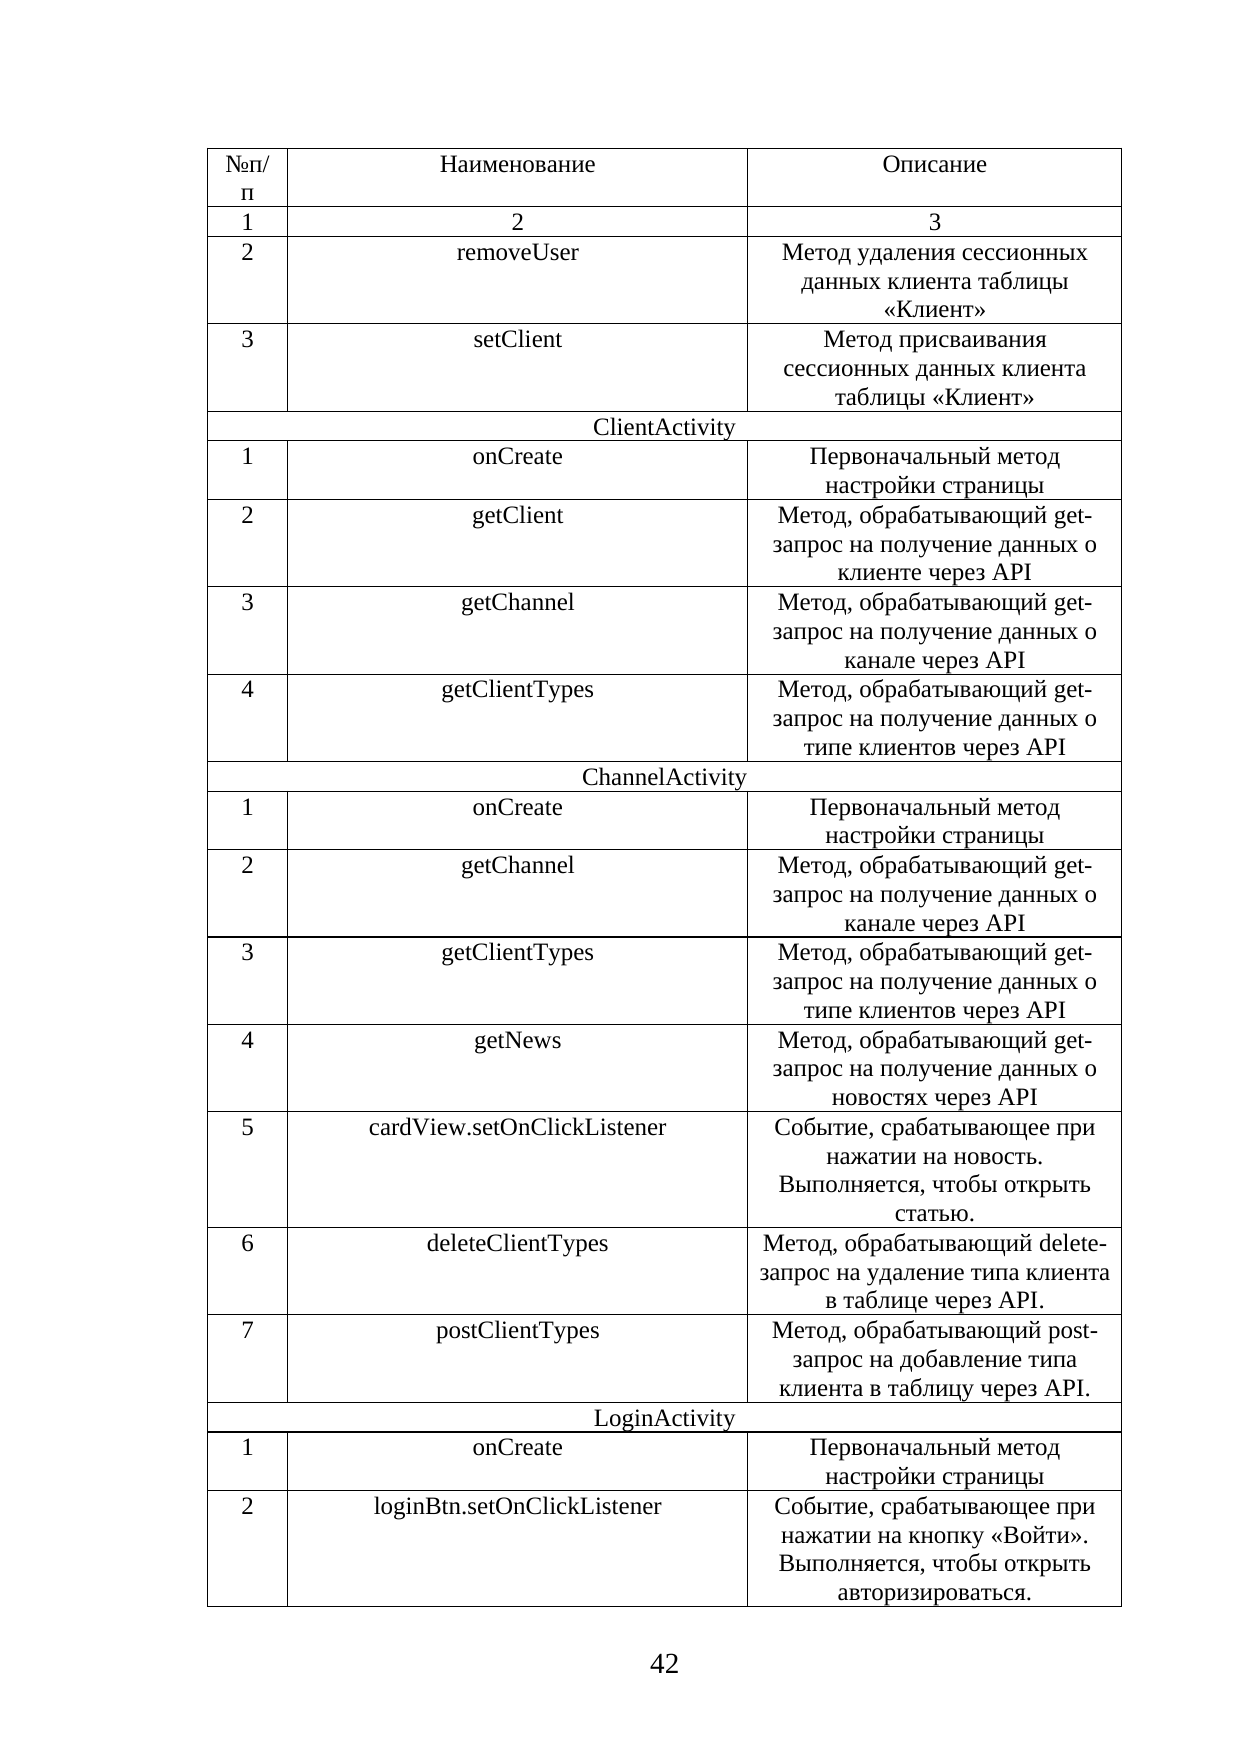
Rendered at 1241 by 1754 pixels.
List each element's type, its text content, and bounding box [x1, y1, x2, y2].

table_cell 2 [208, 850, 287, 936]
table_cell Метод, обрабатывающий get-запрос на получение данных о канале через API [748, 587, 1121, 673]
table_cell LoginActivity [208, 1403, 1121, 1431]
table_header №п/п [208, 149, 287, 206]
table_cell ChannelActivity [208, 762, 1121, 791]
table_cell onCreate [288, 1433, 747, 1490]
table_cell getClient [288, 500, 747, 586]
table_cell Метод удаления сессионных данных клиента таблицы «Клиент» [748, 237, 1121, 323]
table_cell deleteClientTypes [288, 1228, 747, 1314]
table_cell Метод, обрабатывающий post-запрос на добавление типа клиента в таблицу через API. [748, 1315, 1121, 1402]
table_cell 3 [208, 938, 287, 1024]
table_cell Метод, обрабатывающий get-запрос на получение данных о типе клиентов через API [748, 675, 1121, 761]
table_cell Событие, срабатывающее при нажатии на кнопку «Войти». Выполняется, чтобы открыть авторизироваться. [748, 1491, 1121, 1606]
table_header Описание [748, 149, 1121, 206]
table_cell 2 [288, 207, 747, 236]
table_cell 1 [208, 792, 287, 849]
table_cell 3 [208, 587, 287, 673]
table_cell loginBtn.setOnClickListener [288, 1491, 747, 1606]
table_cell Метод, обрабатывающий get-запрос на получение данных о клиенте через API [748, 500, 1121, 586]
table_cell 1 [208, 207, 287, 236]
table_cell 2 [208, 1491, 287, 1606]
table_cell Метод, обрабатывающий get-запрос на получение данных о новостях через API [748, 1025, 1121, 1111]
table_cell getClientTypes [288, 938, 747, 1024]
table_cell Событие, срабатывающее при нажатии на новость. Выполняется, чтобы открыть статью. [748, 1112, 1121, 1227]
table_cell 3 [748, 207, 1121, 236]
table_cell Метод присваивания сессионных данных клиента таблицы «Клиент» [748, 324, 1121, 411]
table_cell 1 [208, 441, 287, 499]
table_cell 4 [208, 675, 287, 761]
table_cell cardView.setOnClickListener [288, 1112, 747, 1227]
table_cell Метод, обрабатывающий get-запрос на получение данных о канале через API [748, 850, 1121, 936]
table_cell 6 [208, 1228, 287, 1314]
table_cell Первоначальный метод настройки страницы [748, 792, 1121, 849]
table_cell getChannel [288, 850, 747, 936]
table_cell 1 [208, 1433, 287, 1490]
table_cell onCreate [288, 792, 747, 849]
table_cell removeUser [288, 237, 747, 323]
table_cell setClient [288, 324, 747, 411]
table_cell getChannel [288, 587, 747, 673]
table_cell 3 [208, 324, 287, 411]
table_cell Первоначальный метод настройки страницы [748, 1433, 1121, 1490]
table_cell Метод, обрабатывающий delete-запрос на удаление типа клиента в таблице через API. [748, 1228, 1121, 1314]
table_cell 2 [208, 500, 287, 586]
table_cell 4 [208, 1025, 287, 1111]
table_cell getNews [288, 1025, 747, 1111]
table_cell 5 [208, 1112, 287, 1227]
table_cell ClientActivity [208, 412, 1121, 440]
table_cell Первоначальный метод настройки страницы [748, 441, 1121, 499]
table_cell Метод, обрабатывающий get-запрос на получение данных о типе клиентов через API [748, 938, 1121, 1024]
table_header Наименование [288, 149, 747, 206]
table_cell postClientTypes [288, 1315, 747, 1402]
table_cell getClientTypes [288, 675, 747, 761]
table_cell 7 [208, 1315, 287, 1402]
table_cell 2 [208, 237, 287, 323]
table_cell onCreate [288, 441, 747, 499]
